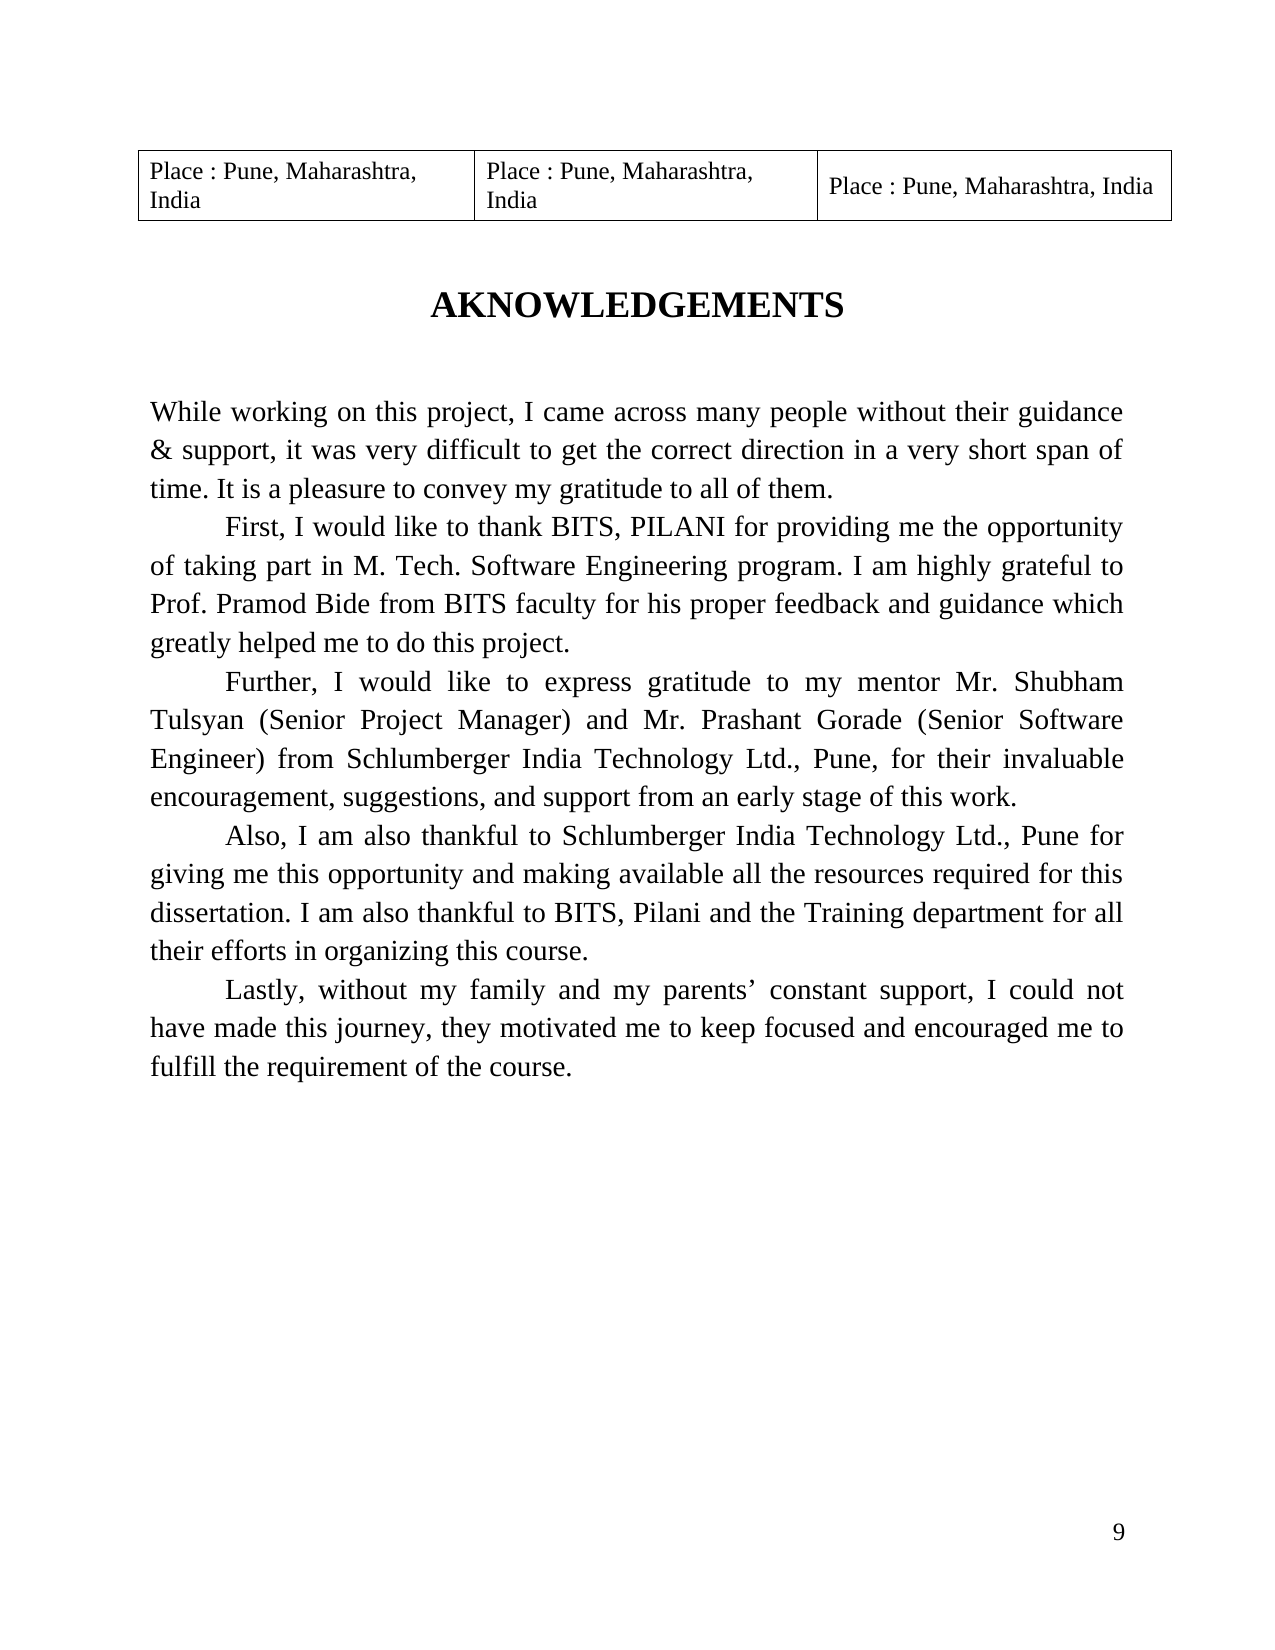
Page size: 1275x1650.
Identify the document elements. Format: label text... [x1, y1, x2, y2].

subtitle Lastly, without my family and my parents’ constant support, I could not have made this journey, they motivated me to keep focused and encouraged me to fulfill the requirement of the course. [150, 972, 1125, 1083]
table_cell Place : Pune, Maharashtra, India [818, 151, 1171, 219]
subtitle While working on this project, I came across many people without their guidance & support, it was very difficult to get the correct direction in a very short span of time. It is a pleasure to convey my gratitude to all of them. [150, 394, 1125, 504]
subtitle AKNOWLEDGEMENTS [150, 283, 1125, 326]
subtitle First, I would like to thank BITS, PILANI for providing me the opportunity of taking part in M. Tech. Software Engineering program. I am highly grateful to Prof. Pramod Bide from BITS faculty for his proper feedback and guidance which greatly helped me to do this project. [150, 509, 1125, 659]
table_cell Place : Pune, Maharashtra, India [139, 151, 474, 219]
subtitle Further, I would like to express gratitude to my mentor Mr. Shubham Tulsyan (Senior Project Manager) and Mr. Prashant Gorade (Senior Software Engineer) from Schlumberger India Technology Ltd., Pune, for their invaluable encouragement, suggestions, and support from an early stage of this work. [150, 664, 1125, 813]
table_cell Place : Pune, Maharashtra, India [475, 151, 817, 219]
text Also, I am also thankful to Schlumberger India Technology Ltd., Pune for giving me this opportunity and making available all the resources required for this dissertation. I am also thankful to BITS, Pilani and the Training department for all their efforts in organizing this course. [150, 818, 1125, 967]
